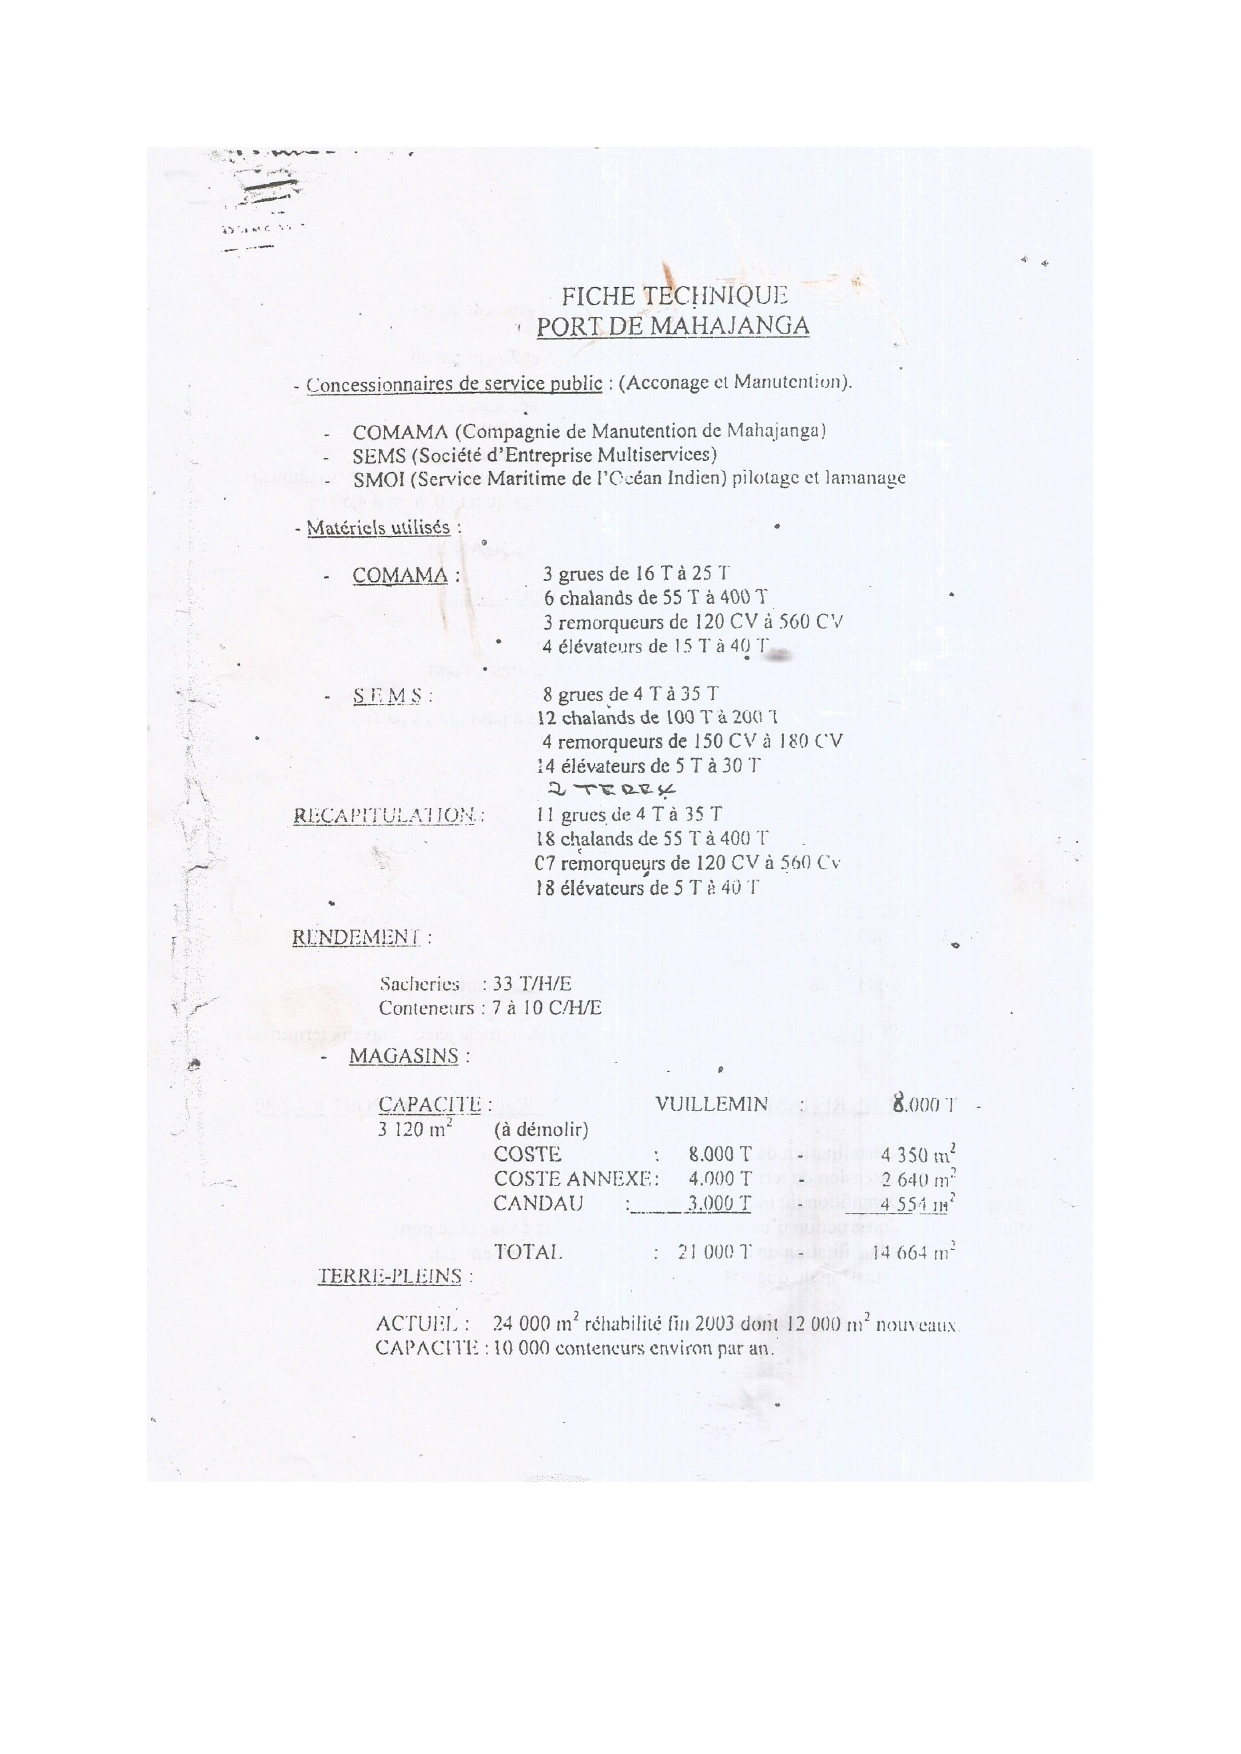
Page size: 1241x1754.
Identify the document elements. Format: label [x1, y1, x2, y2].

picture [147, 147, 1093, 1482]
